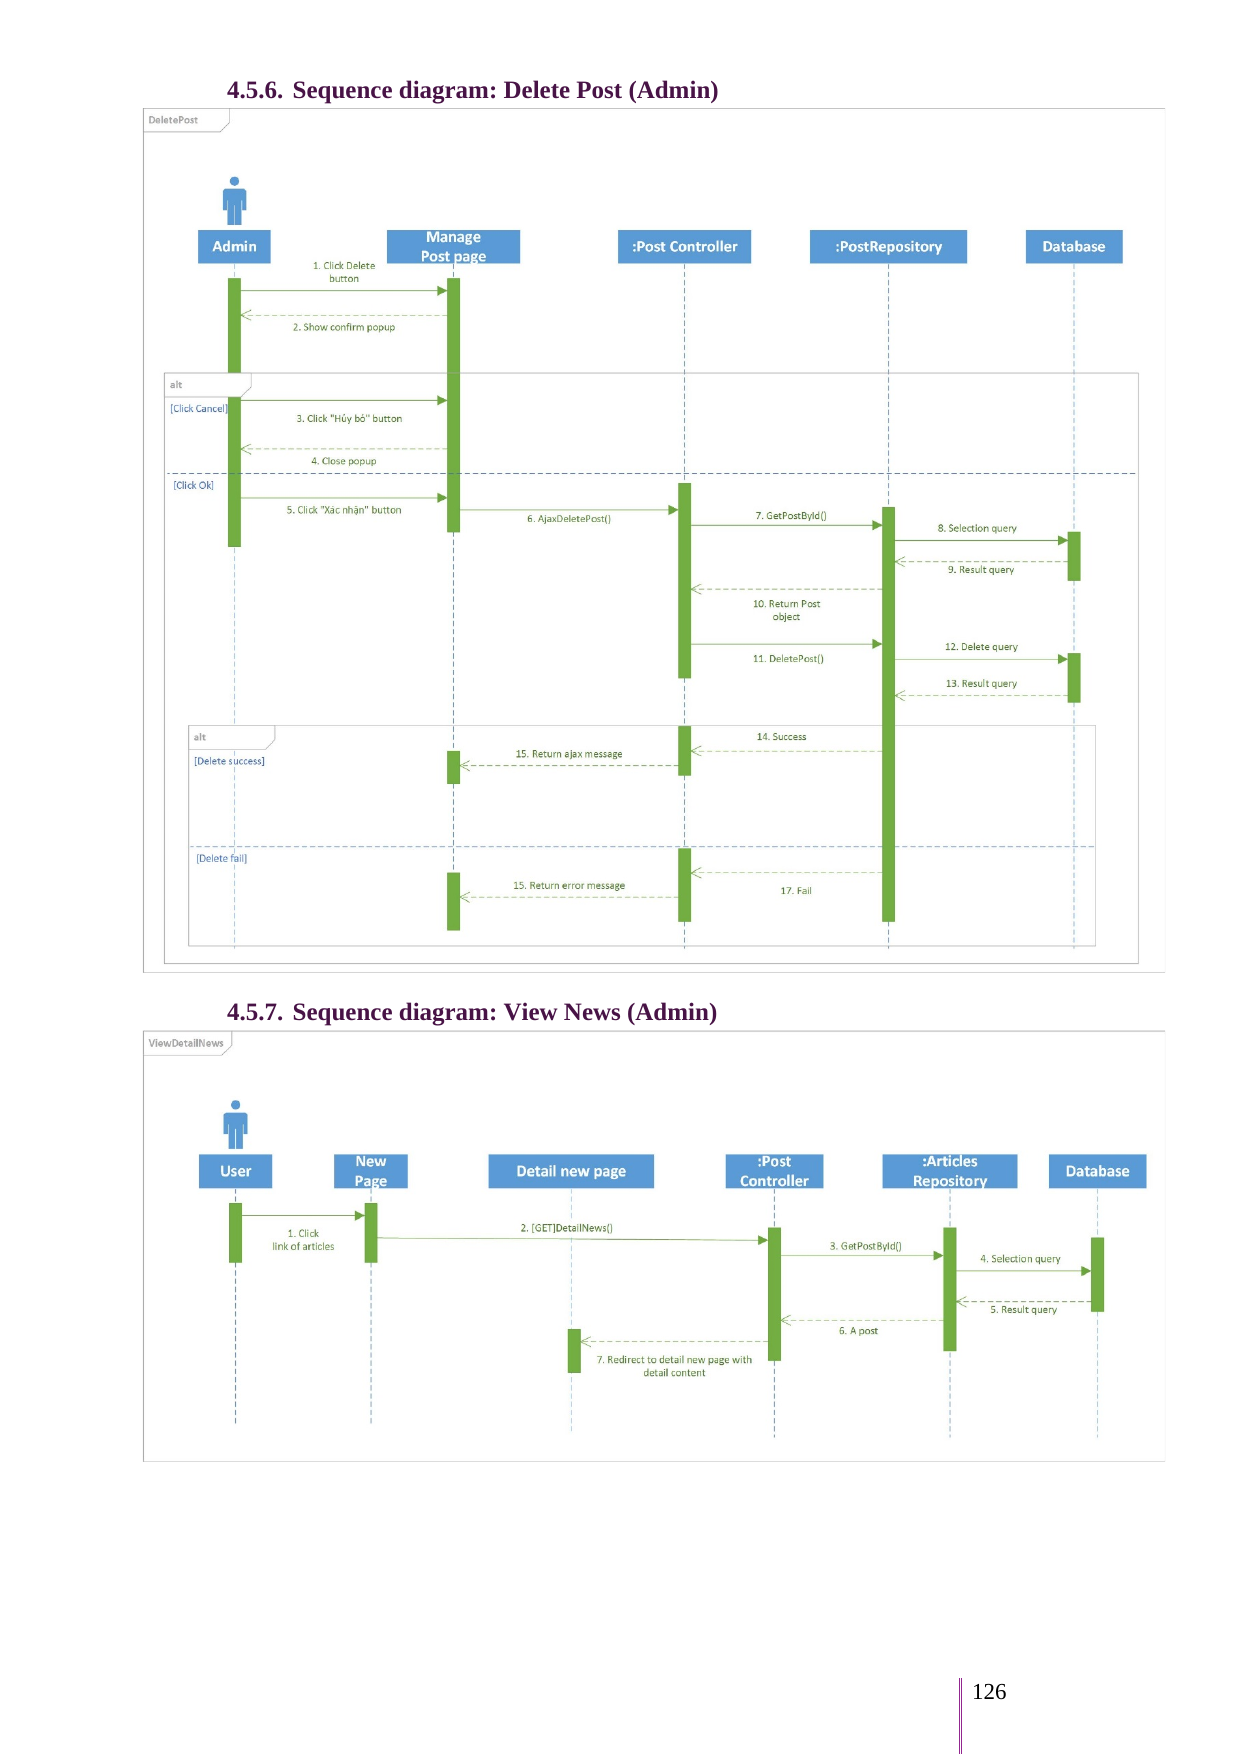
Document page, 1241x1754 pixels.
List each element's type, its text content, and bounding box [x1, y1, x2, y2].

picture [142, 108, 1166, 973]
subtitle Sequence diagram: View News (Admin) [227, 997, 1165, 1026]
subtitle Sequence diagram: Delete Post (Admin) [227, 75, 1165, 104]
picture [142, 1030, 1166, 1462]
